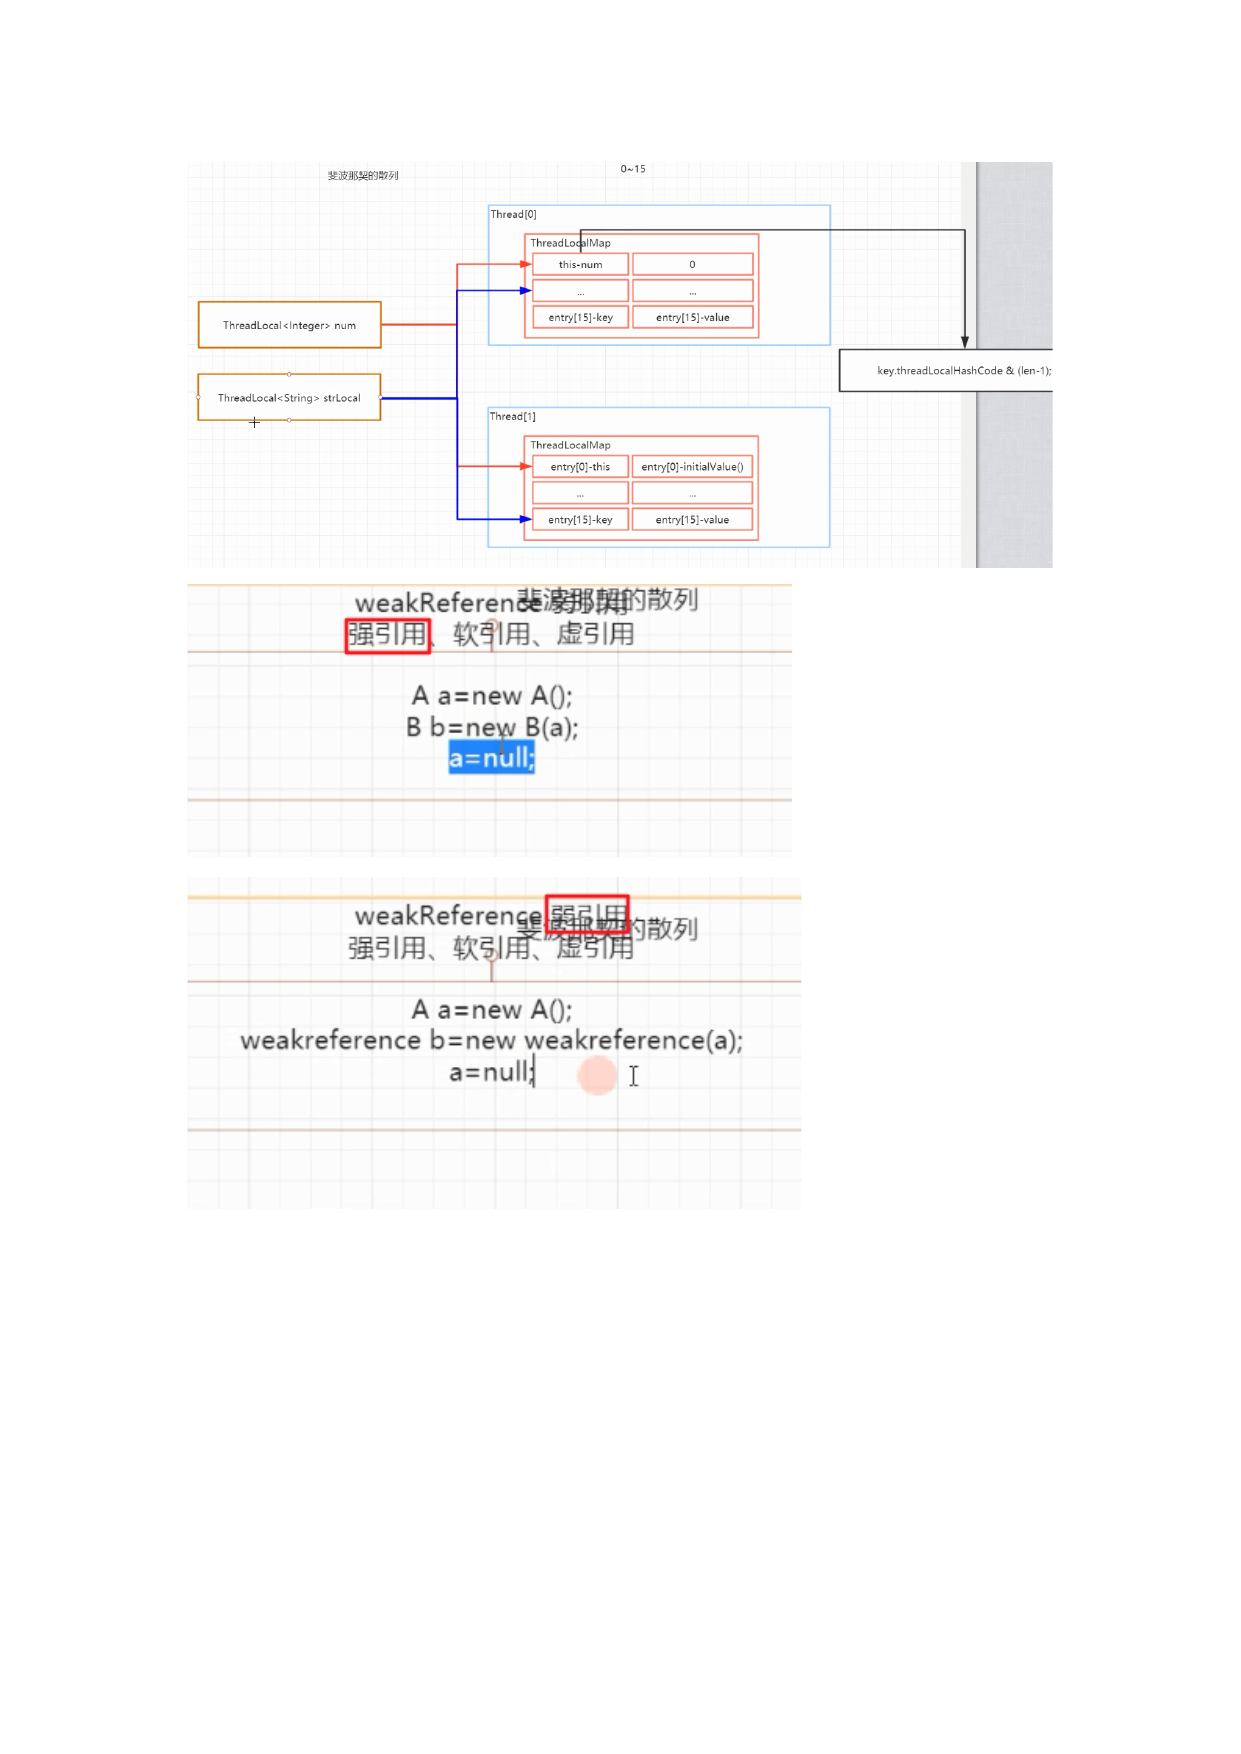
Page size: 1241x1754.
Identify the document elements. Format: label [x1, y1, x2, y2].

picture [187, 162, 1053, 568]
picture [187, 584, 793, 857]
picture [187, 877, 802, 1209]
